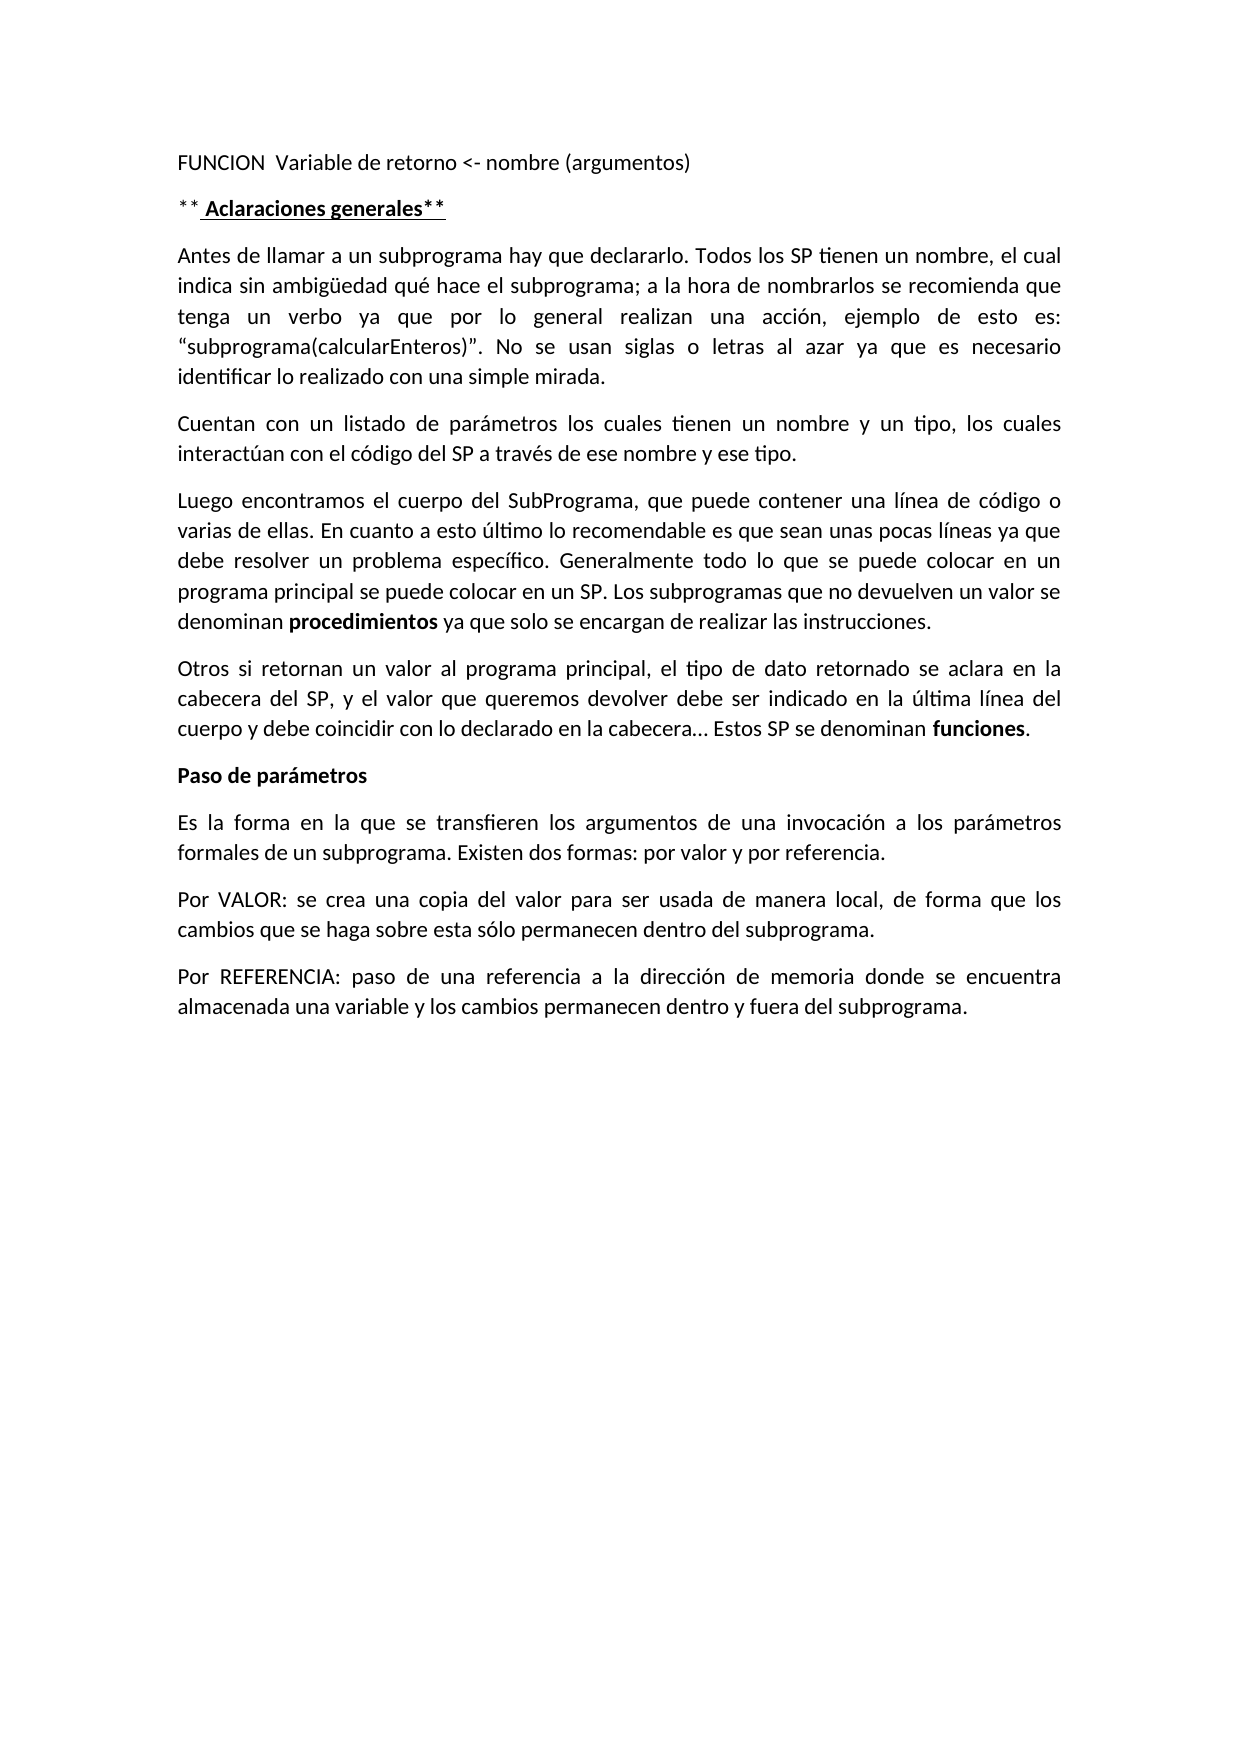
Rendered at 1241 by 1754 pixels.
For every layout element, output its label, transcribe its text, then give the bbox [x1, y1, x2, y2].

text FUNCION Variable de retorno <- nombre (argumentos) [177, 148, 1063, 176]
text Luego encontramos el cuerpo del SubPrograma, que puede contener una línea de código o varias de ellas. En cuanto a esto último lo recomendable es que sean unas pocas líneas ya que debe resolver un problema específico. Generalmente todo lo que se puede colocar en un programa principal se puede colocar en un SP. Los subprogramas que no devuelven un valor se denominan procedimientos ya que solo se encargan de realizar las instrucciones. [177, 486, 1063, 635]
text Antes de llamar a un subprograma hay que declararlo. Todos los SP tienen un nombre, el cual indica sin ambigüedad qué hace el subprograma; a la hora de nombrarlos se recomienda que tenga un verbo ya que por lo general realizan una acción, ejemplo de esto es: “subprograma(calcularEnteros)”. No se usan siglas o letras al azar ya que es necesario identificar lo realizado con una simple mirada. [177, 241, 1063, 390]
text Otros si retornan un valor al programa principal, el tipo de dato retornado se aclara en la cabecera del SP, y el valor que queremos devolver debe ser indicado en la última línea del cuerpo y debe coincidir con lo declarado en la cabecera… Estos SP se denominan funciones. [177, 654, 1063, 742]
text Por VALOR: se crea una copia del valor para ser usada de manera local, de forma que los cambios que se haga sobre esta sólo permanecen dentro del subprograma. [177, 885, 1063, 943]
text Por REFERENCIA: paso de una referencia a la dirección de memoria donde se encuentra almacenada una variable y los cambios permanecen dentro y fuera del subprograma. [177, 962, 1063, 1020]
text Cuentan con un listado de parámetros los cuales tienen un nombre y un tipo, los cuales interactúan con el código del SP a través de ese nombre y ese tipo. [177, 409, 1063, 467]
text Es la forma en la que se transfieren los argumentos de una invocación a los parámetros formales de un subprograma. Existen dos formas: por valor y por referencia. [177, 808, 1063, 866]
text Paso de parámetros [177, 761, 1063, 789]
text ** Aclaraciones generales** [177, 194, 1063, 222]
